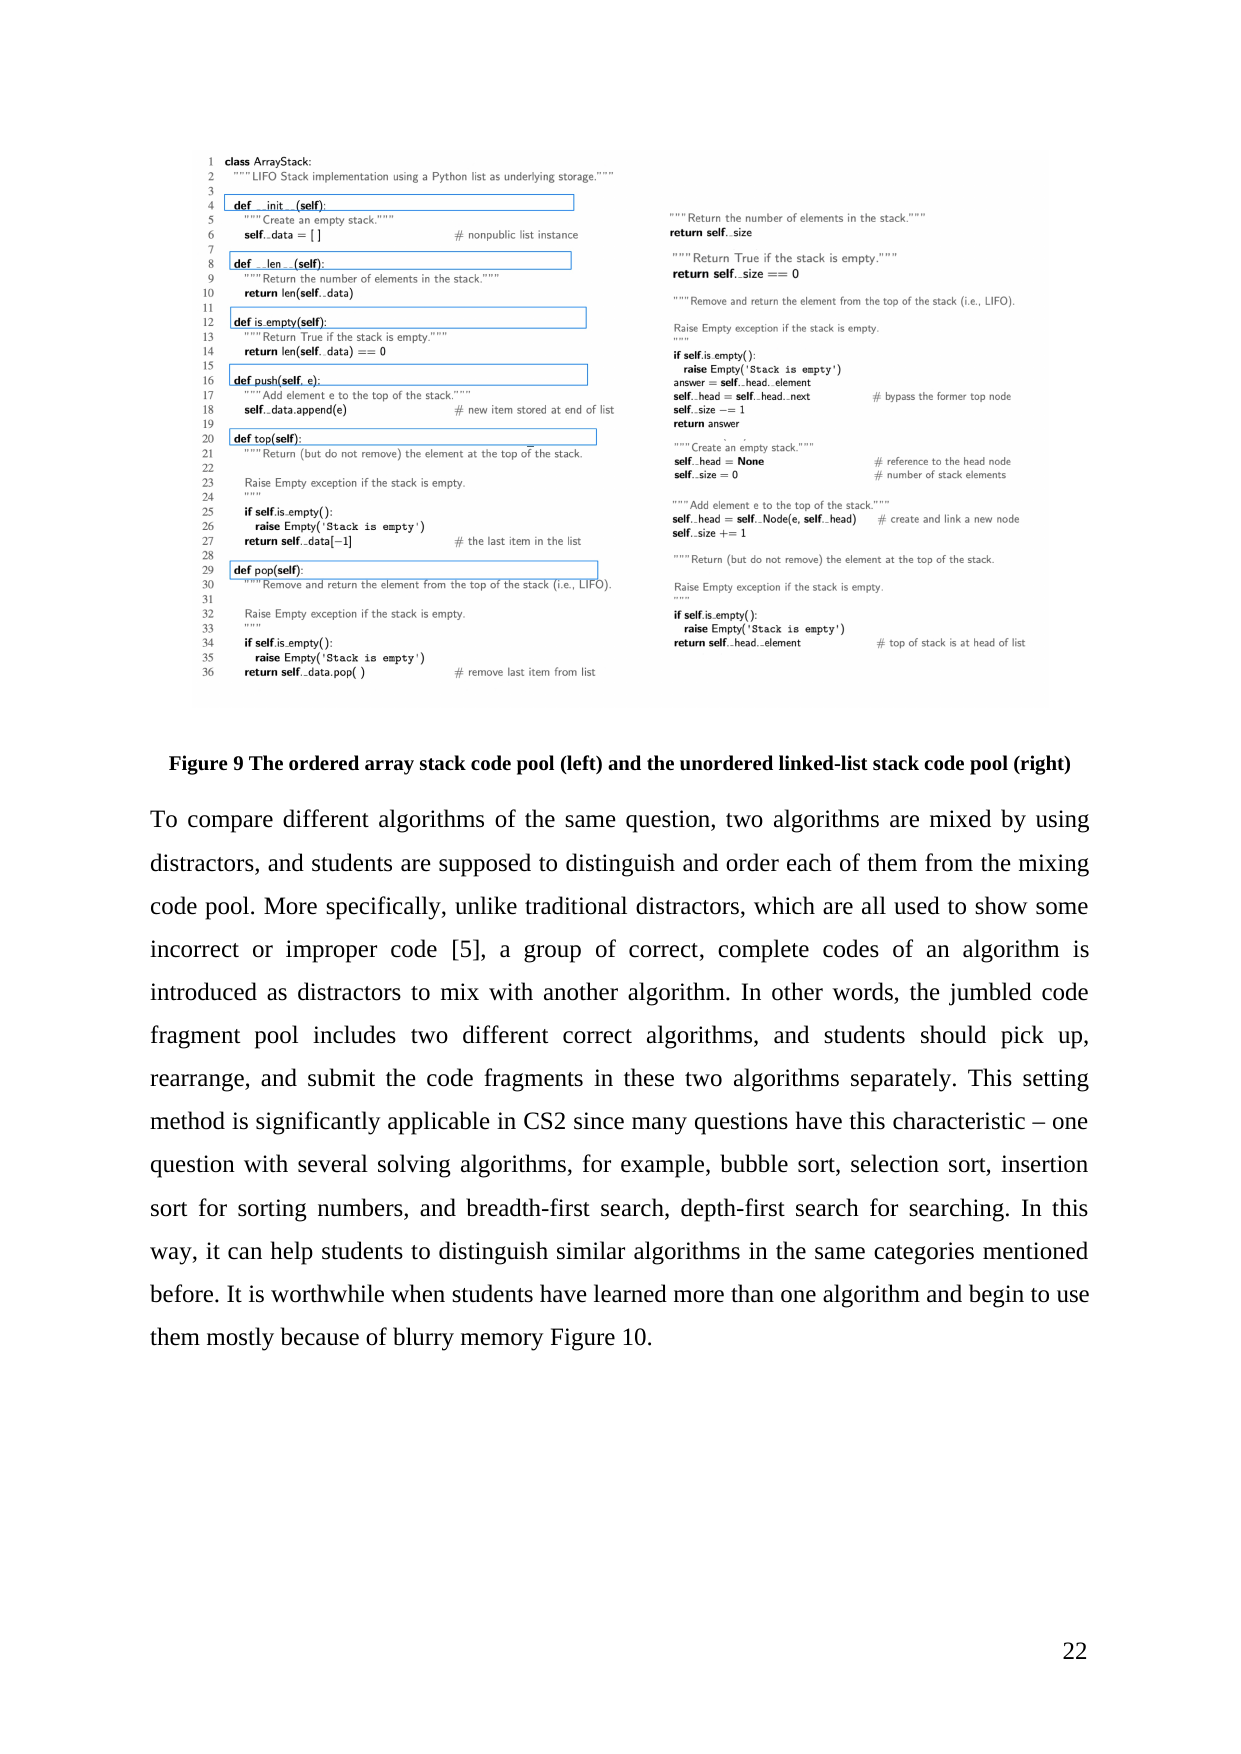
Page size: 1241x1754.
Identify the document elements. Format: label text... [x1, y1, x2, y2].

text Figure 9 The ordered array stack code pool (left) and the unordered linked-list stack code pool (right) [150, 751, 1090, 775]
text To compare different algorithms of the same question, two algorithms are mixed by using distractors, and students are supposed to distinguish and order each of them from the mixing code pool. More specifically, unlike traditional distractors, which are all used to show some incorrect or improper code , a group of correct, complete codes of an algorithm is introduced as distractors to mix with another algorithm. In other words, the jumbled code fragment pool includes two different correct algorithms, and students should pick up, rearrange, and submit the code fragments in these two algorithms separately. This setting method is significantly applicable in CS2 since many questions have this characteristic – one question with several solving algorithms, for example, bubble sort, selection sort, insertion sort for sorting numbers, and breadth-first search, depth-first search for searching. In this way, it can help students to distinguish similar algorithms in the same categories mentioned before. It is worthwhile when students have learned more than one algorithm and begin to use them mostly because of blurry memory Figure 10. [150, 804, 1090, 1351]
picture [191, 150, 1049, 708]
